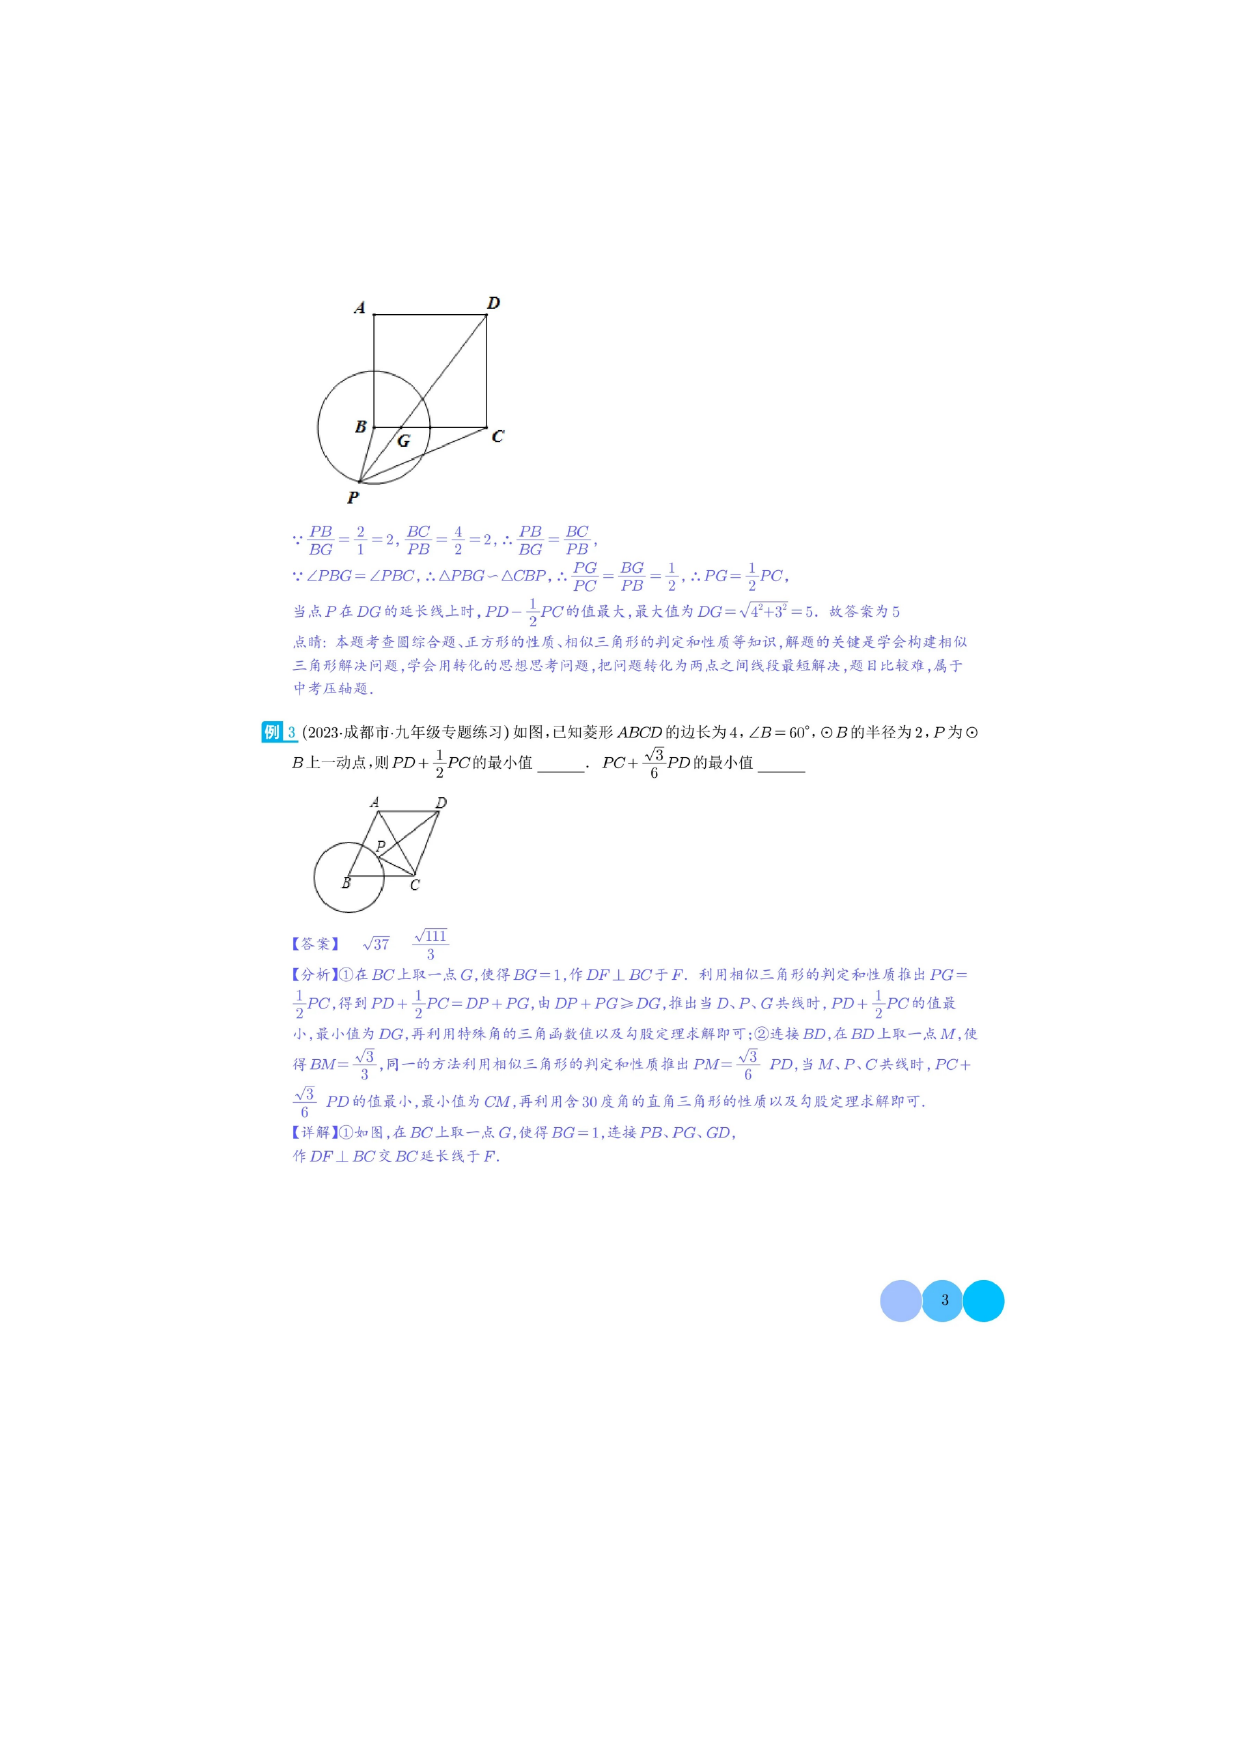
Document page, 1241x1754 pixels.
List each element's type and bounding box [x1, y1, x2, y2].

picture [187, 162, 1051, 1383]
